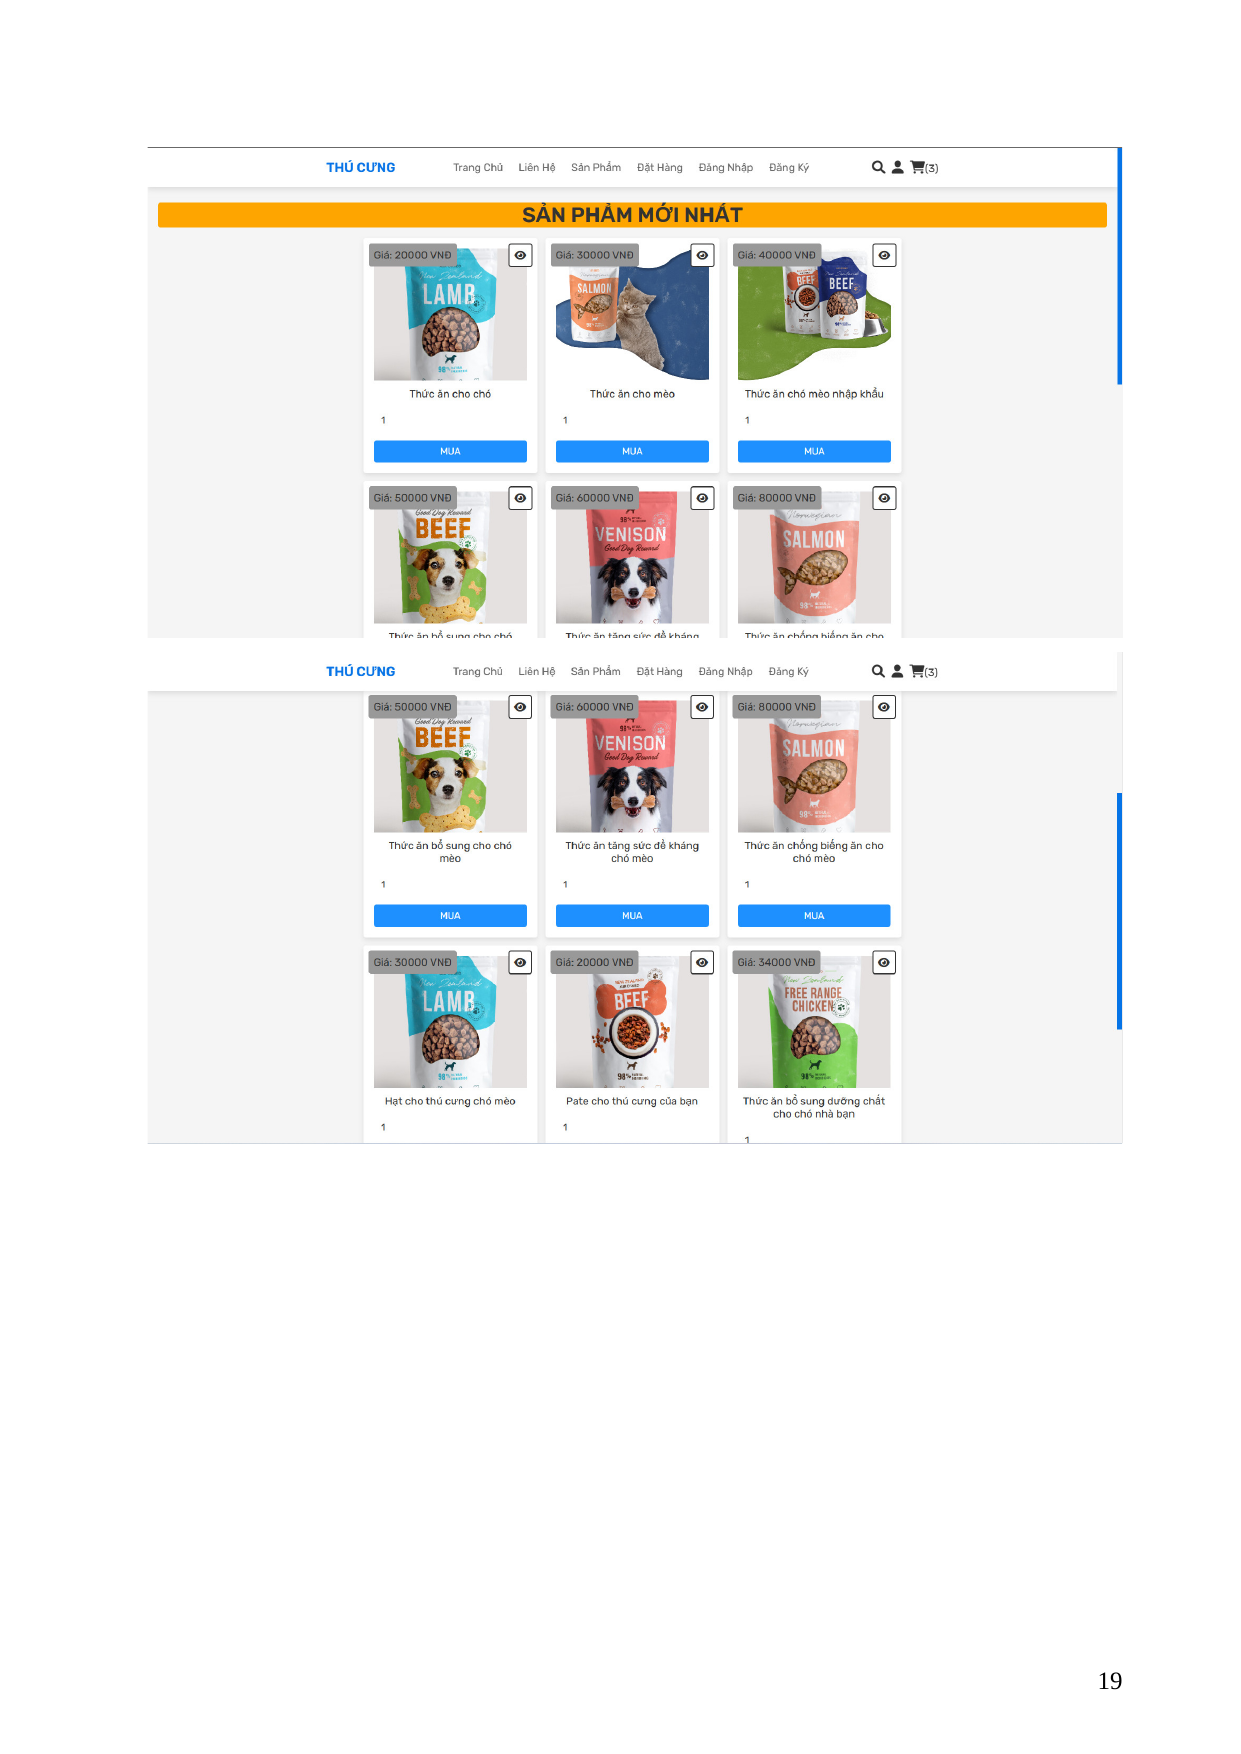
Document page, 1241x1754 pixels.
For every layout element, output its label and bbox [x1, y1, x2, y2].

picture [147, 652, 1123, 1144]
picture [147, 147, 1123, 638]
